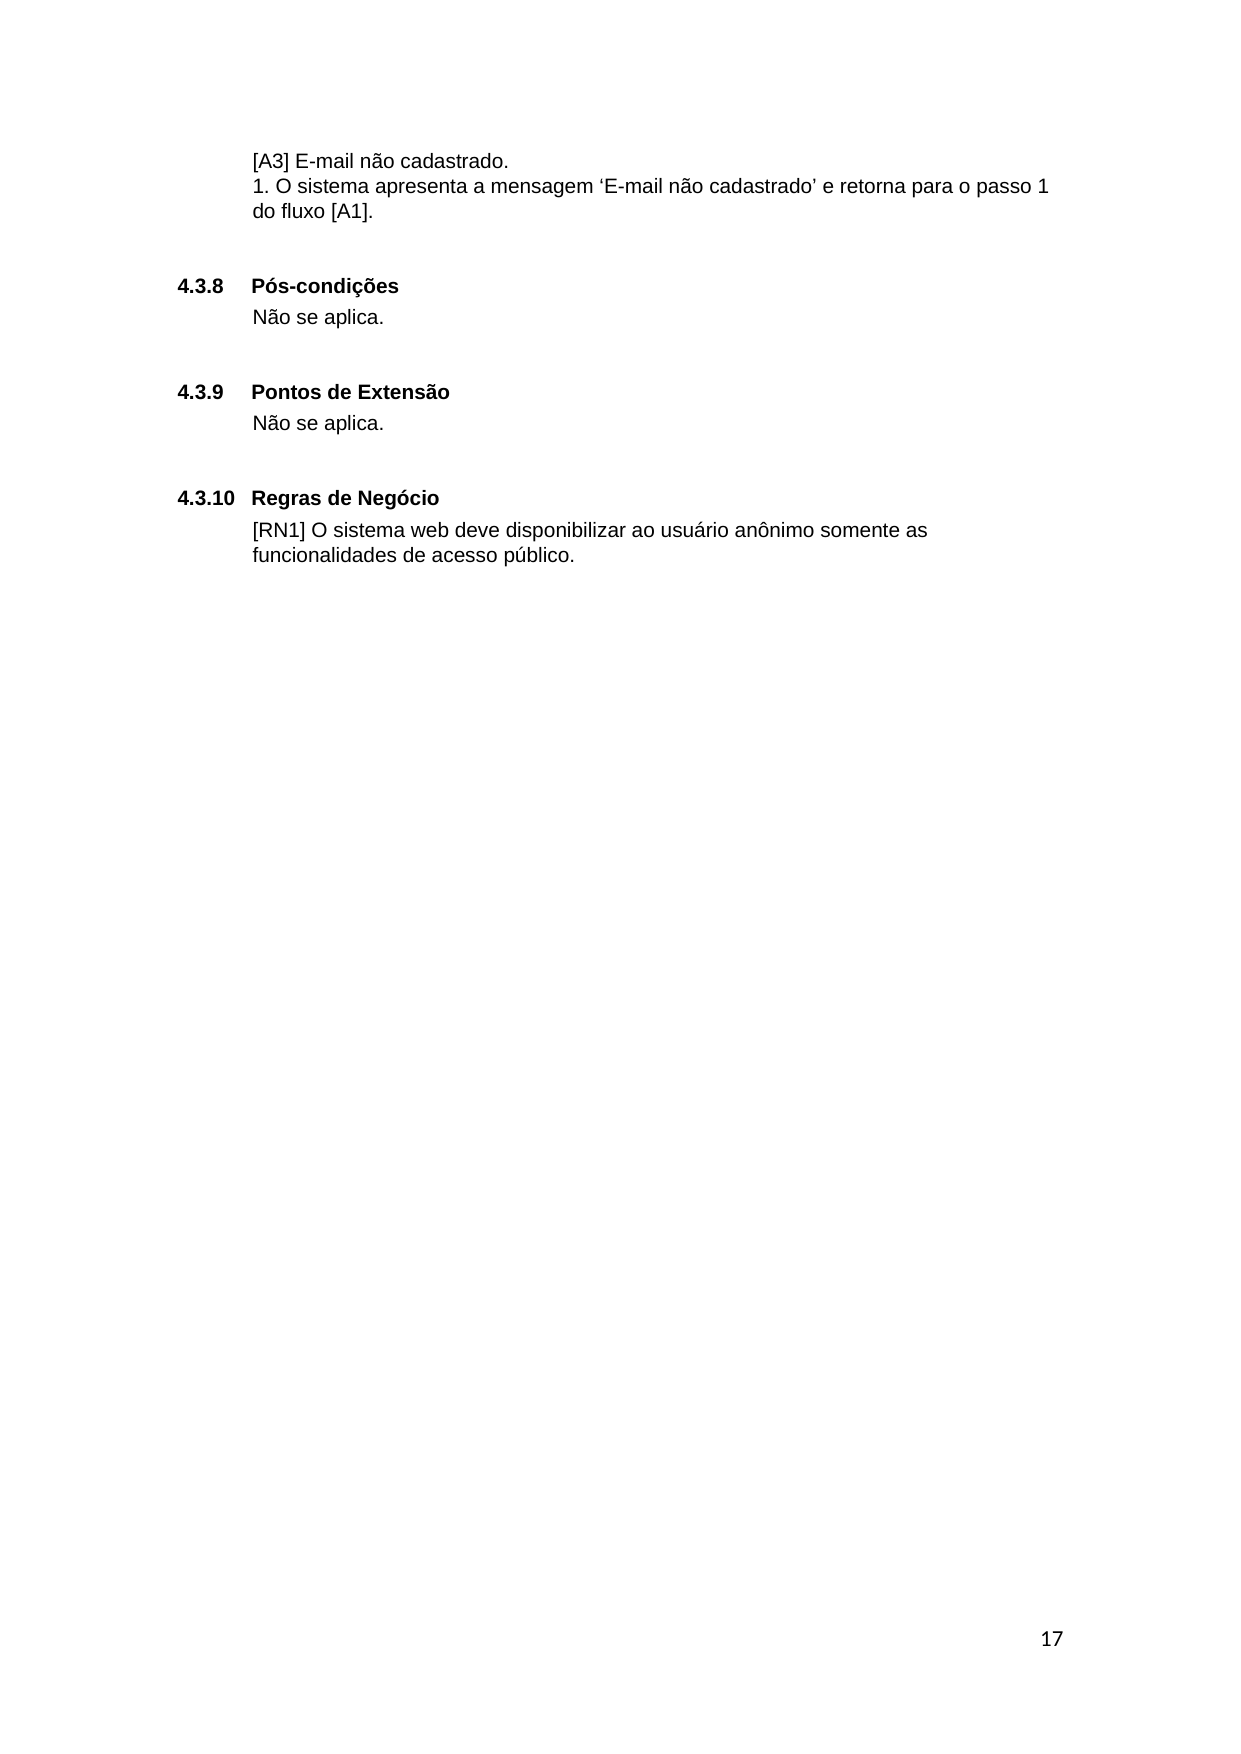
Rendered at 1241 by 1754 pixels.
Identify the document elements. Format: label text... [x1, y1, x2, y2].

text [A3] E-mail não cadastrado. 1. O sistema apresenta a mensagem ‘E-mail não cadastrado’ e retorna para o passo 1 do fluxo [A1]. [252, 148, 1063, 223]
text Não se aplica. [252, 304, 1063, 329]
text Não se aplica. [252, 410, 1063, 435]
subtitle 4.3.10 Regras de Negócio [177, 485, 1063, 510]
subtitle 4.3.8 Pós-condições [177, 273, 1063, 298]
text [RN1] O sistema web deve disponibilizar ao usuário anônimo somente as funcionalidades de acesso público. [252, 516, 1063, 566]
subtitle 4.3.9 Pontos de Extensão [177, 379, 1063, 404]
